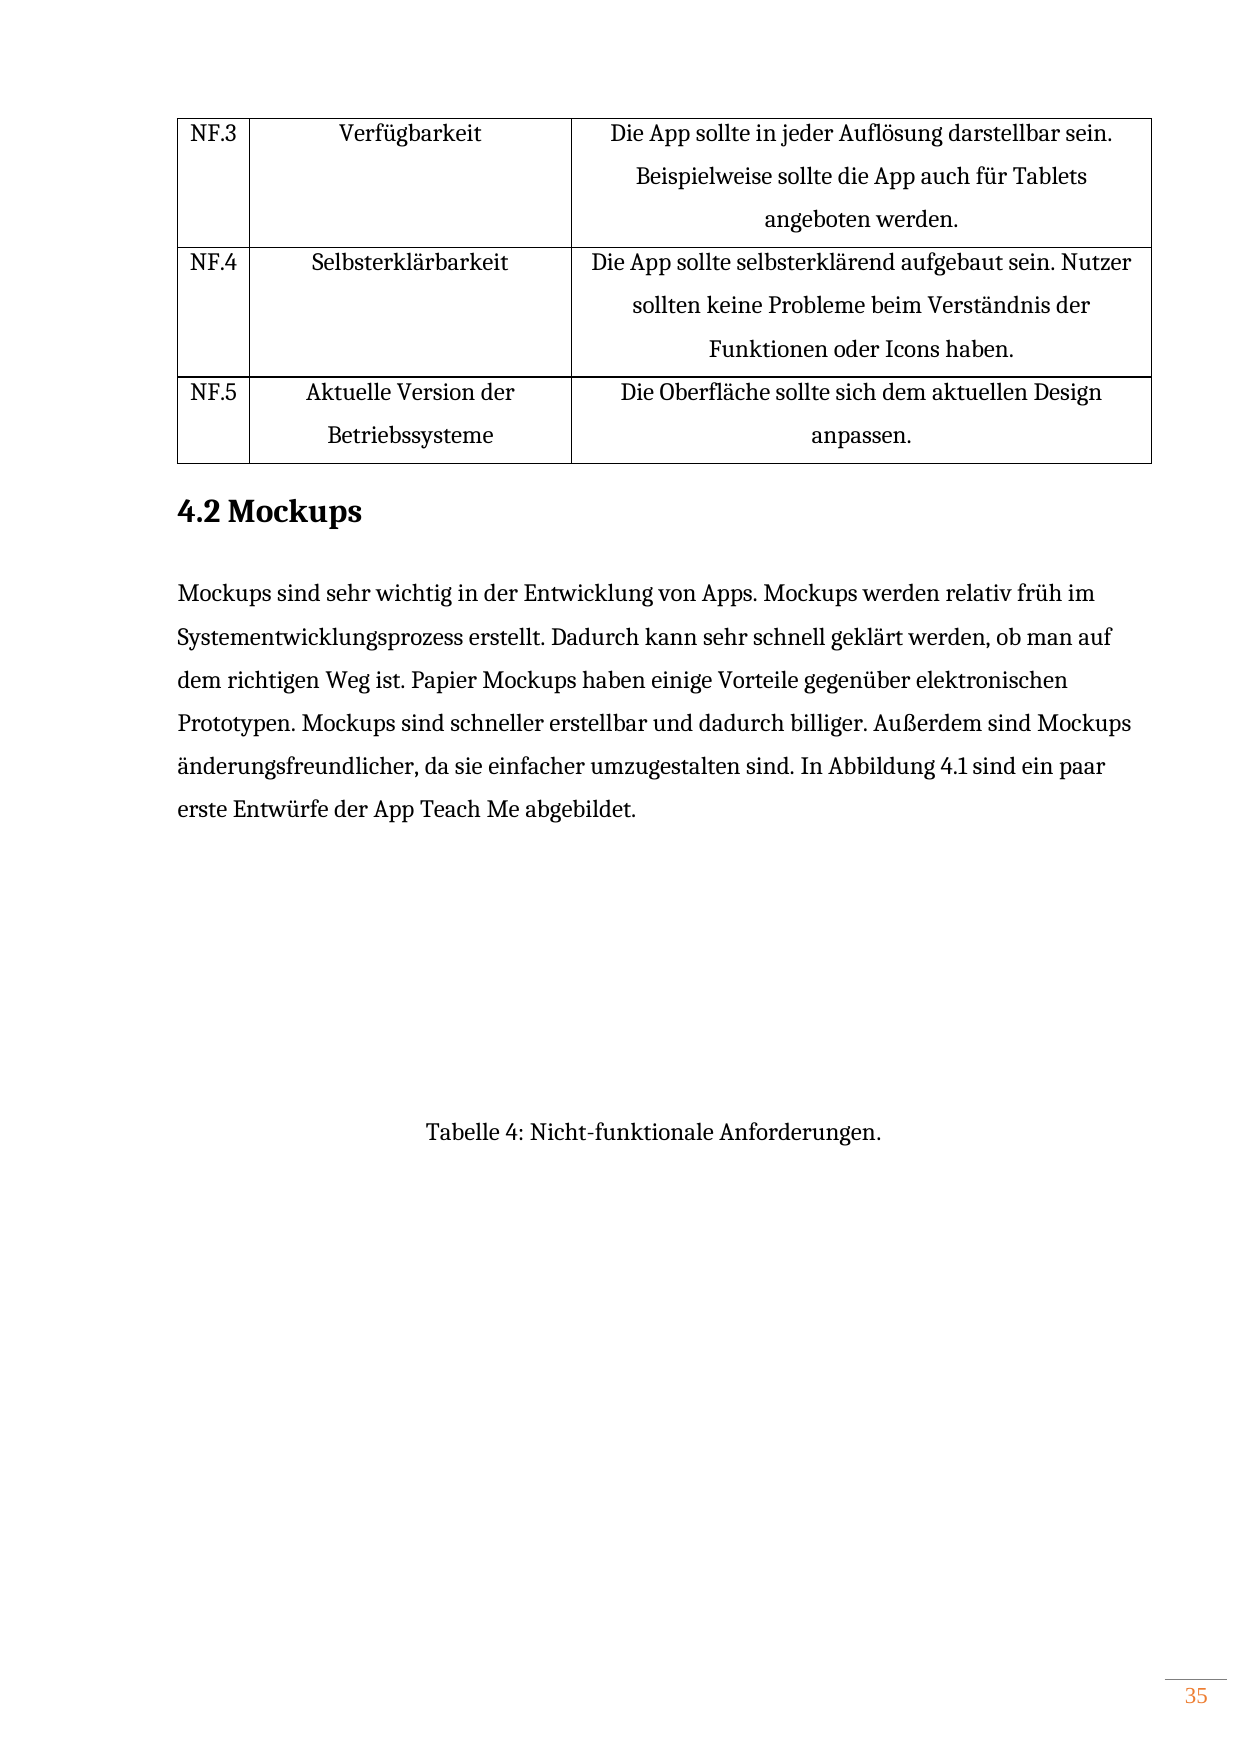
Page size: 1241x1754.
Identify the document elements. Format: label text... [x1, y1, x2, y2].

subtitle 4.2 Mockups [177, 493, 1152, 531]
table_cell Die App sollte in jeder Auflösung darstellbar sein. Beispielweise sollte die App auch für Tablets angeboten werden. [572, 119, 1151, 247]
table_cell Selbsterklärbarkeit [250, 248, 571, 376]
table_cell Aktuelle Version der Betriebssysteme [250, 378, 571, 462]
table_cell NF.3 [178, 119, 249, 247]
text Tabelle 4: Nicht-funktionale Anforderungen. [426, 1118, 881, 1146]
text Mockups sind sehr wichtig in der Entwicklung von Apps. Mockups werden relativ früh im Systementwicklungsprozess erstellt. Dadurch kann sehr schnell geklärt werden, ob man auf dem richtigen Weg ist. Papier Mockups haben einige Vorteile gegenüber elektronischen Prototypen. Mockups sind schneller erstellbar und dadurch billiger. Außerdem sind Mockups änderungsfreundlicher, da sie einfacher umzugestalten sind. In Abbildung 4.1 sind ein paar erste Entwürfe der App Teach Me abgebildet. [177, 579, 1152, 824]
table_cell Die Oberfläche sollte sich dem aktuellen Design anpassen. [572, 378, 1151, 462]
table_cell NF.4 [178, 248, 249, 376]
table_cell Die App sollte selbsterklärend aufgebaut sein. Nutzer sollten keine Probleme beim Verständnis der Funktionen oder Icons haben. [572, 248, 1151, 376]
table_cell Verfügbarkeit [250, 119, 571, 247]
table_cell NF.5 [178, 378, 249, 462]
